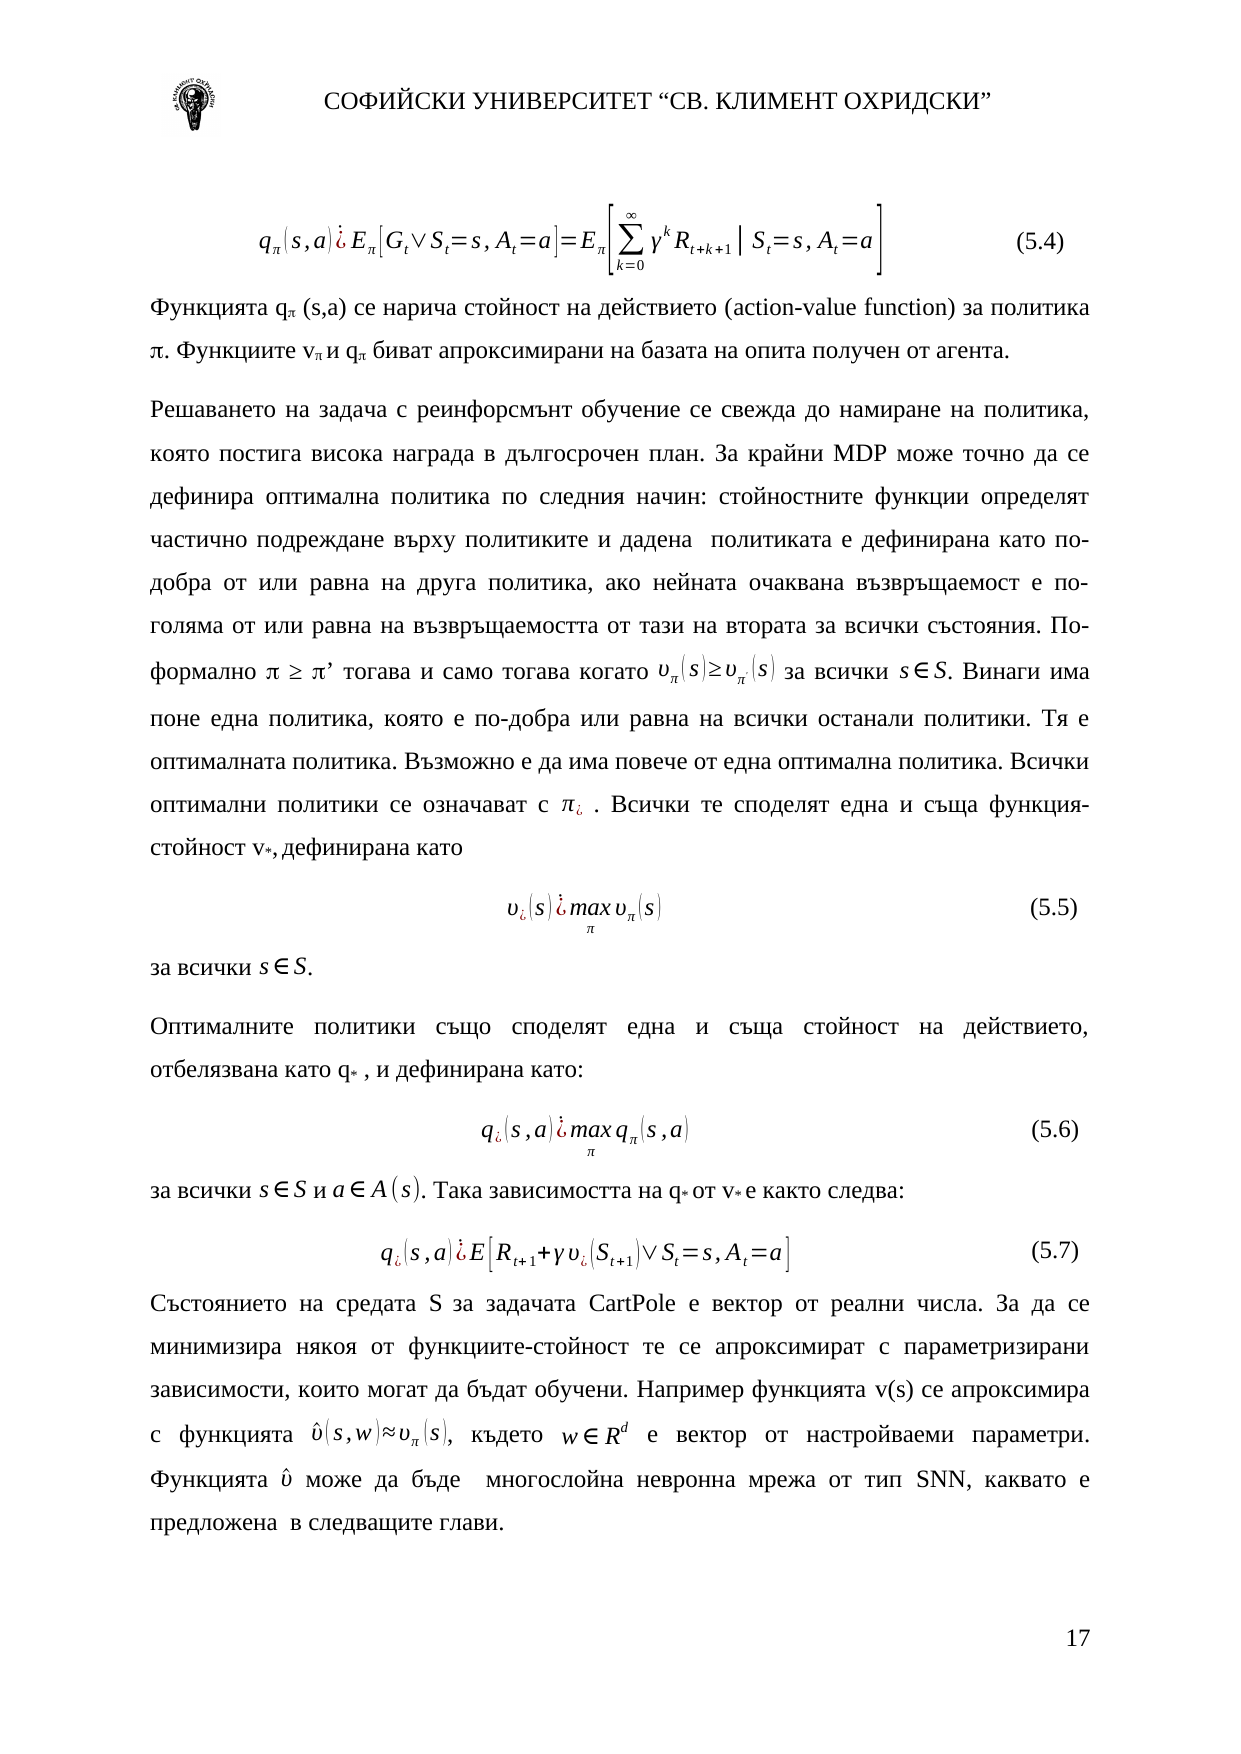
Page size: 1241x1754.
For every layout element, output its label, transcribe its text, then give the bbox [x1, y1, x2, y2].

table_header [150, 203, 991, 292]
table_header (5.5) [1019, 892, 1089, 952]
picture [161, 73, 222, 137]
text Решаването на задача с реинфорсмънт обучение се свежда до намиране на политика, която постига висока награда в дългосрочен план. За крайни MDP може точно да се дефинира оптимална политика по следния начин: стойностните функции определят частично подреждане върху политиките и дадена политиката е дефинирана като по-добра от или равна на друга политика, ако нейната очаквана възвръщаемост е по-голяма от или равна на възвръщаемостта от тази на втората за всички състояния. По-формално ≥ ’ тогава и само тогава когато за всички . Винаги има поне една политика, която е по-добра или равна на всички останали политики. Тя е оптималната политика. Възможно е да има повече от една оптимална политика. Всички оптимални политики се означават с . Всички те споделят една и съща функция-стойност v*, дефинирана като [150, 394, 1090, 861]
text за всички и . Така зависимостта на q* от v* е както следва: [150, 1174, 1090, 1204]
text Функцията q (s,a) се нарича стойност на действието (action-value function) за политика . Функциите vπ и q биват апроксимирани на базата на опита получен от агента. [150, 292, 1090, 363]
table_header (5.6) [1020, 1114, 1090, 1174]
table_header [150, 1114, 1020, 1174]
text за всички . [150, 952, 1090, 980]
text Състоянието на средата S за задачата CartPole е вектор от реални числа. За да се минимизира някоя от функциите-стойност те се апроксимират с параметризирани зависимости, които могат да бъдат обучени. Например функцията v(s) се апроксимира с функцията , където е вектор от настройваеми параметри. Функцията може да бъде многослойна невронна мрежа от тип SNN, каквато е предложена в следващите глави. [150, 1288, 1090, 1536]
table_header (5.7) [1020, 1235, 1090, 1288]
table_header (5.4) [991, 203, 1089, 292]
table_header [150, 1235, 1020, 1288]
table_header [150, 892, 1018, 952]
text Оптималните политики също споделят една и съща стойност на действието, отбелязвана като q* , и дефинирана като: [150, 1011, 1090, 1083]
